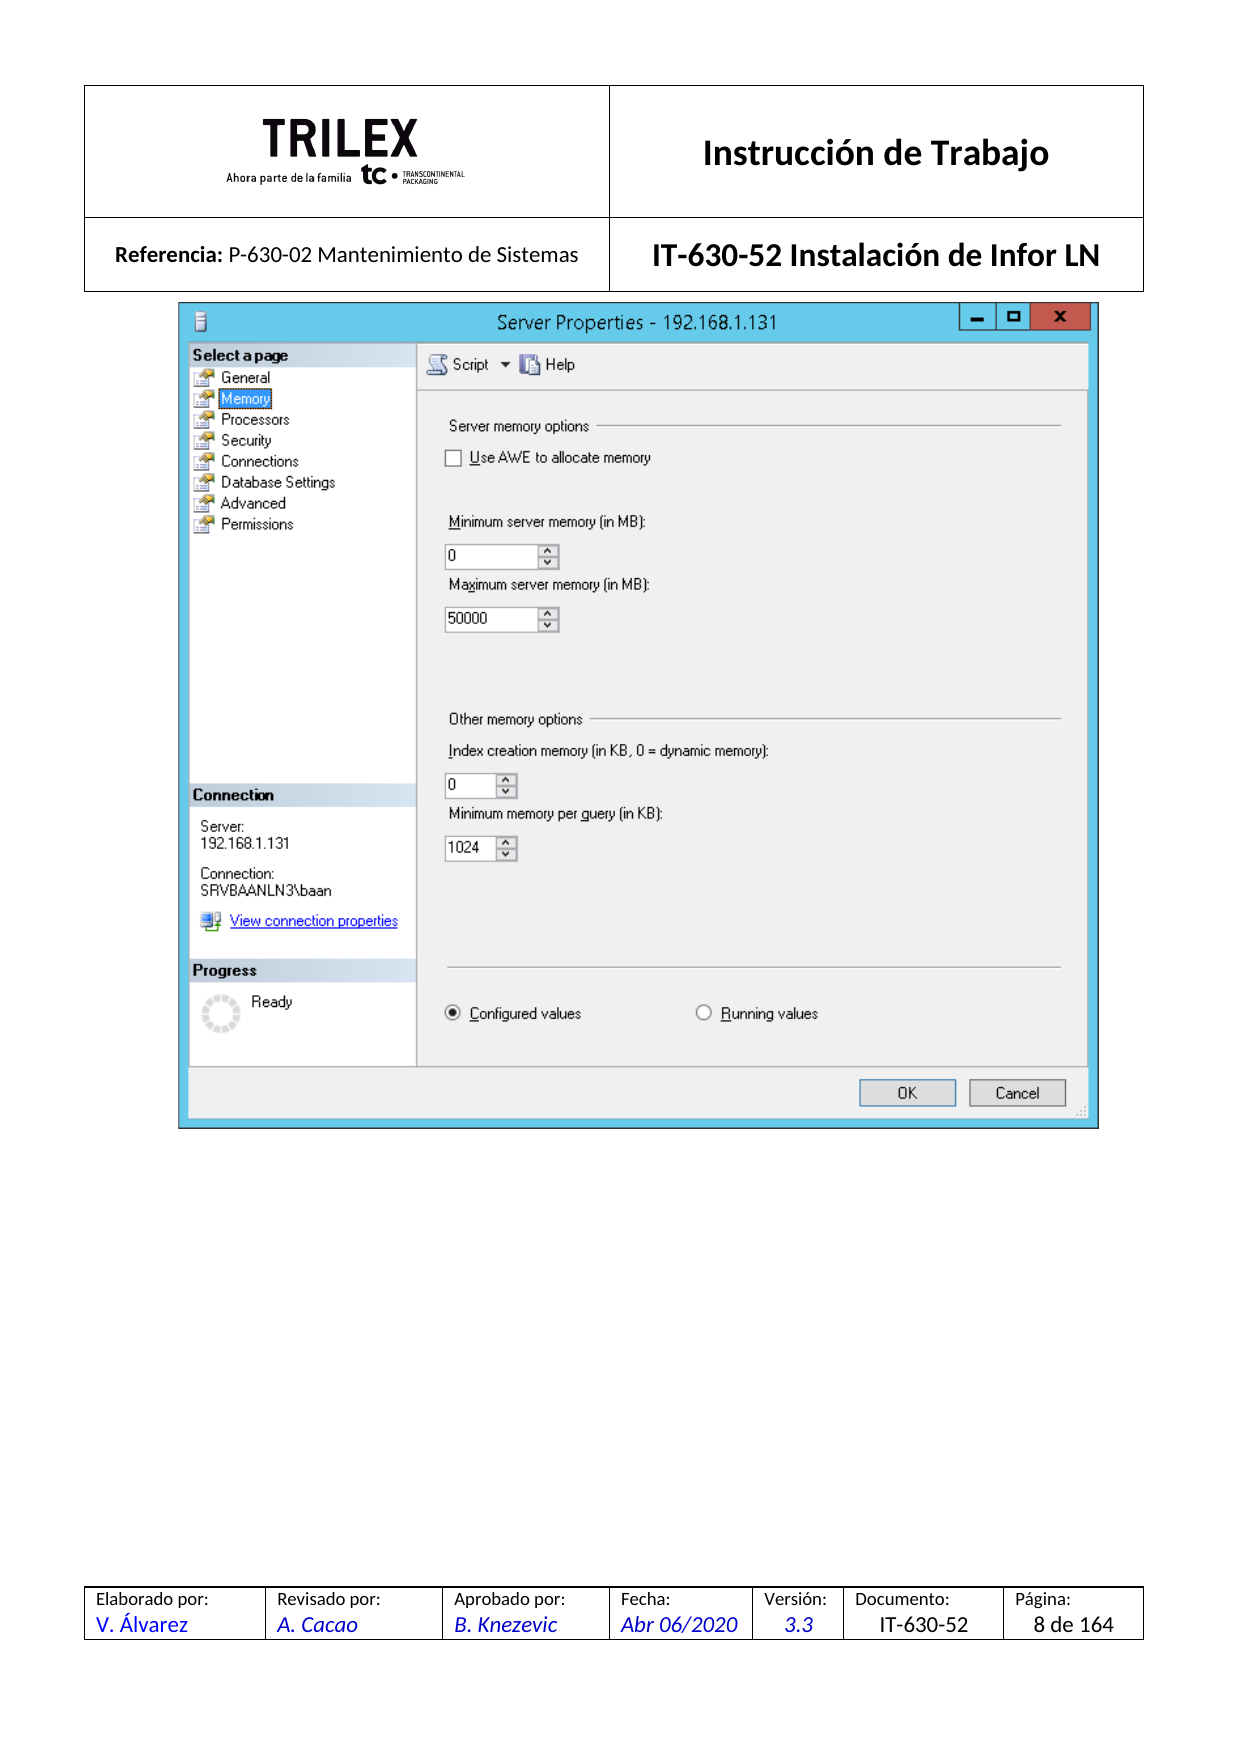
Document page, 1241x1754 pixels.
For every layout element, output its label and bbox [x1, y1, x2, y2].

picture [207, 93, 487, 210]
picture [178, 302, 1099, 1129]
